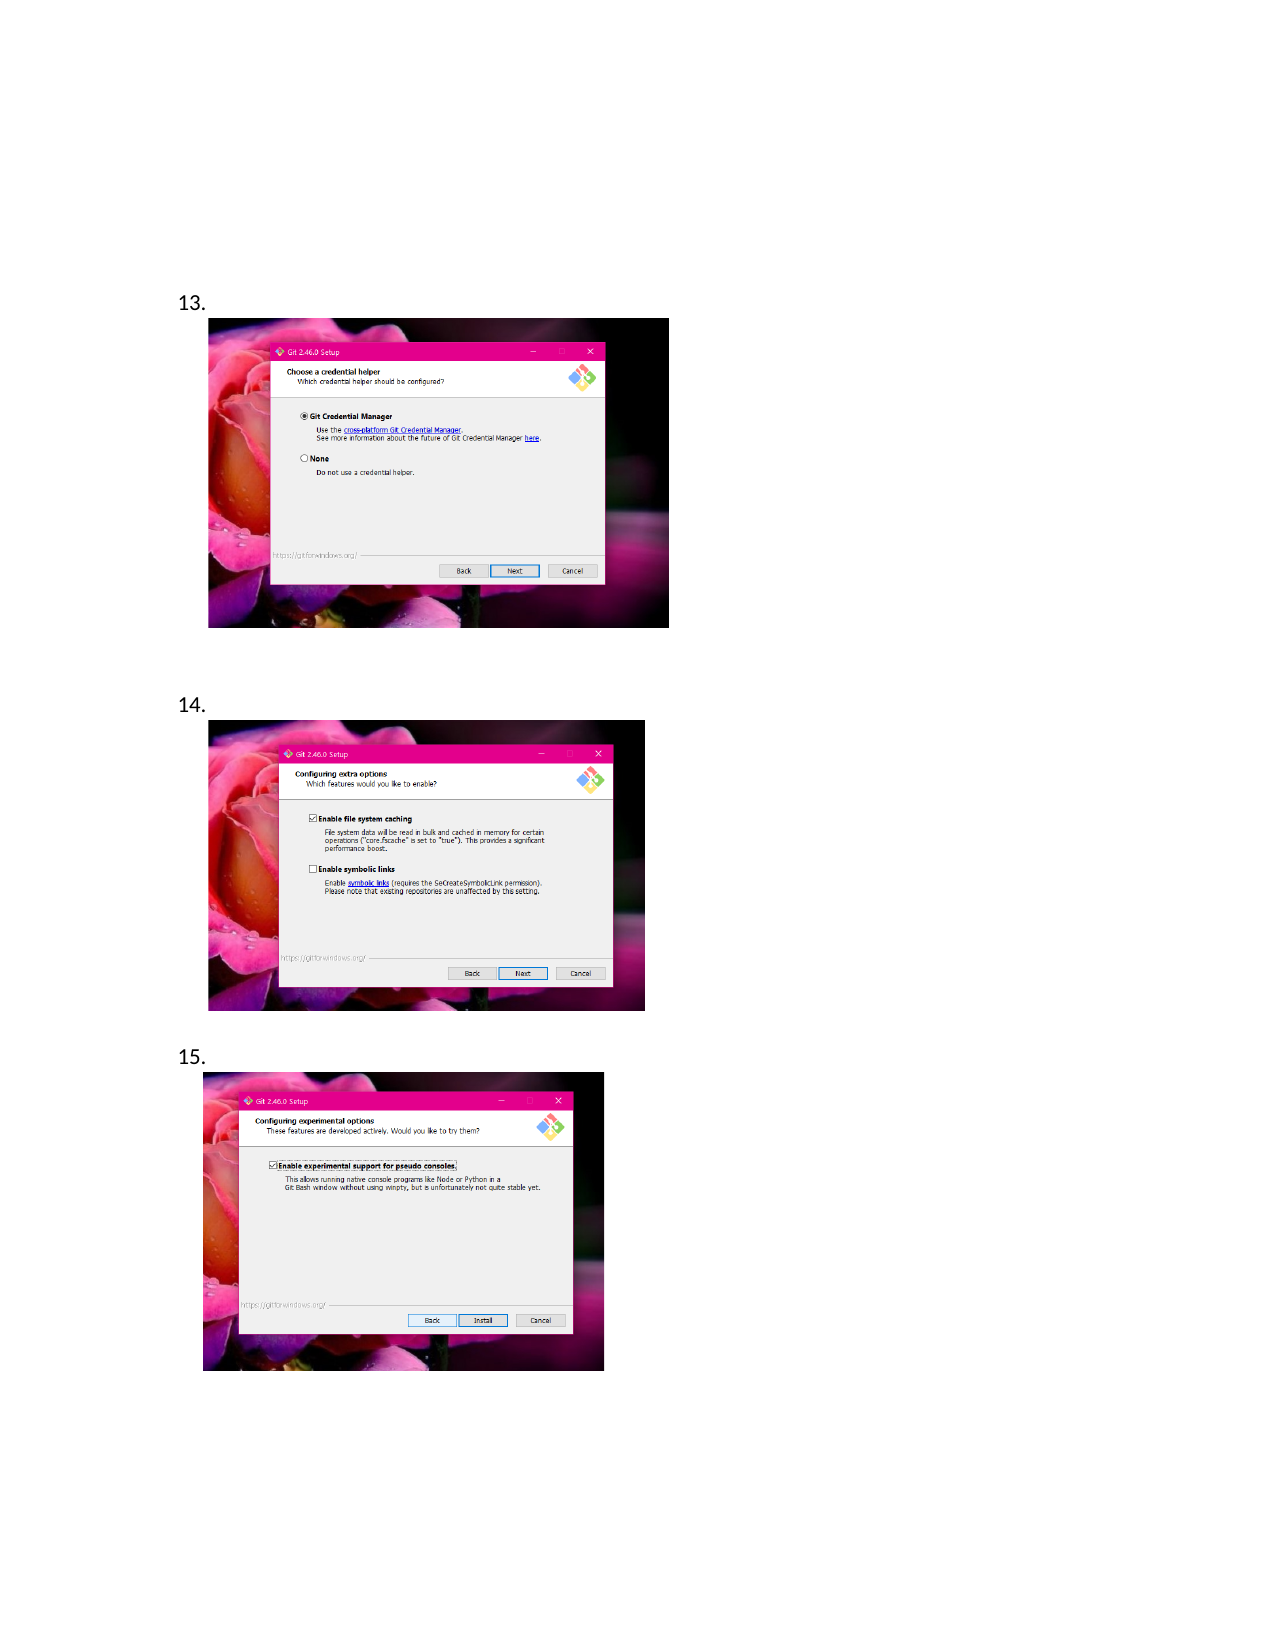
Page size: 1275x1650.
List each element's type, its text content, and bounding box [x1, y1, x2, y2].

picture [208, 318, 669, 628]
picture [203, 1072, 605, 1371]
text 13. [177, 288, 1098, 316]
text 15. [177, 1042, 1098, 1070]
picture [208, 720, 645, 1011]
text 14. [177, 690, 1098, 718]
